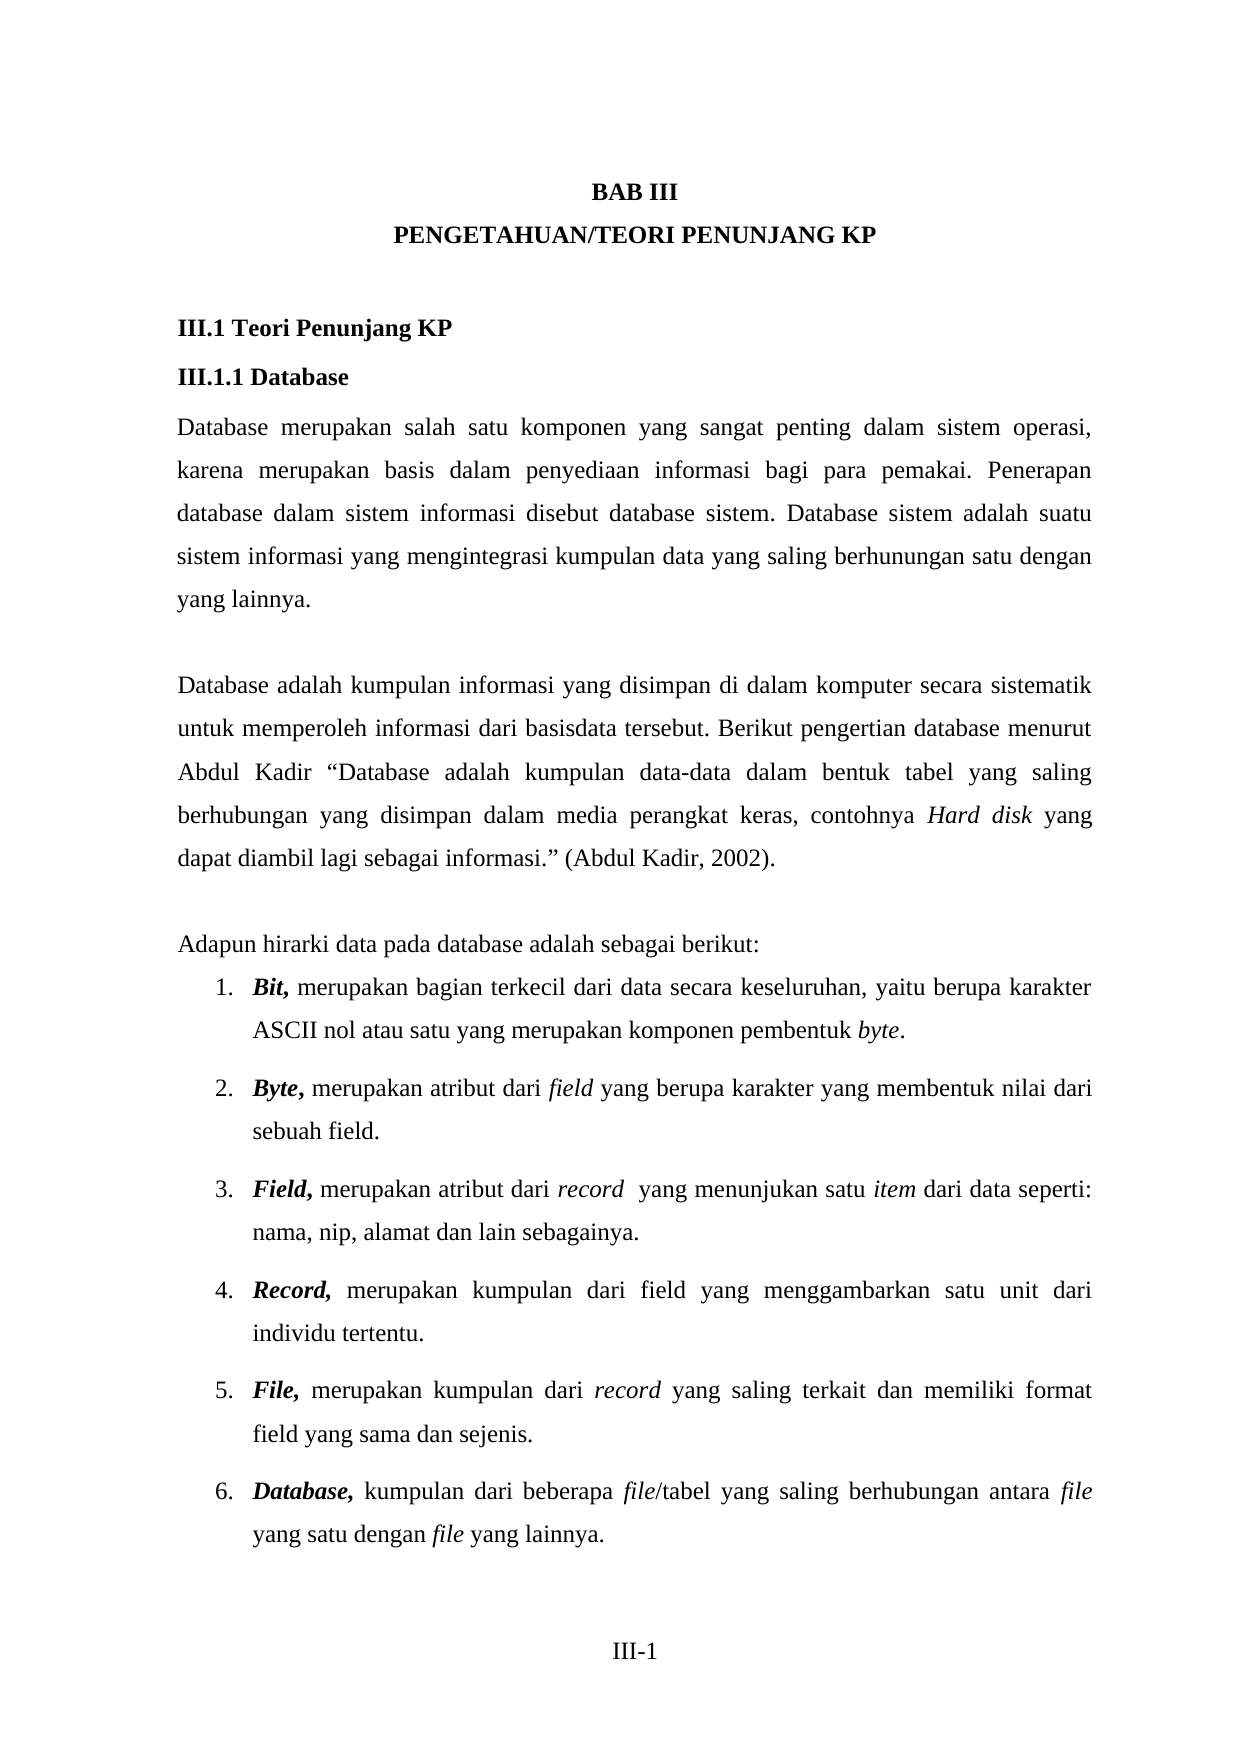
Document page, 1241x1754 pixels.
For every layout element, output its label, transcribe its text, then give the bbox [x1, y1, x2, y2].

list Field, merupakan atribut dari record yang menunjukan satu item dari data seperti: nama, nip, alamat dan lain sebagainya. [215, 1174, 1092, 1246]
subtitle BAB III PENGETAHUAN/TEORI PENUNJANG KP [177, 177, 1092, 249]
list Record, merupakan kumpulan dari field yang menggambarkan satu unit dari individu tertentu. [215, 1275, 1092, 1347]
subtitle III.1 Teori Penunjang KP [177, 313, 1092, 342]
list File, merupakan kumpulan dari record yang saling terkait dan memiliki format field yang sama dan sejenis. [215, 1376, 1092, 1447]
list Byte, merupakan atribut dari field yang berupa karakter yang membentuk nilai dari sebuah field. [215, 1073, 1092, 1145]
list Database, kumpulan dari beberapa file/tabel yang saling berhubungan antara file yang satu dengan file yang lainnya. [215, 1476, 1092, 1548]
text Database merupakan salah satu komponen yang sangat penting dalam sistem operasi, karena merupakan basis dalam penyediaan informasi bagi para pemakai. Penerapan database dalam sistem informasi disebut database sistem. Database sistem adalah suatu sistem informasi yang mengintegrasi kumpulan data yang saling berhunungan satu dengan yang lainnya. [177, 412, 1092, 613]
text Adapun hirarki data pada database adalah sebagai berikut: [177, 929, 1092, 958]
list Bit, merupakan bagian terkecil dari data secara keseluruhan, yaitu berupa karakter ASCII nol atau satu yang merupakan komponen pembentuk byte. [215, 972, 1092, 1044]
subtitle III.1.1 Database [177, 362, 1092, 391]
text Database adalah kumpulan informasi yang disimpan di dalam komputer secara sistematik untuk memperoleh informasi dari basisdata tersebut. Berikut pengertian database menurut Abdul Kadir “Database adalah kumpulan data-data dalam bentuk tabel yang saling berhubungan yang disimpan dalam media perangkat keras, contohnya Hard disk yang dapat diambil lagi sebagai informasi.” (Abdul Kadir, 2002). [177, 670, 1092, 872]
